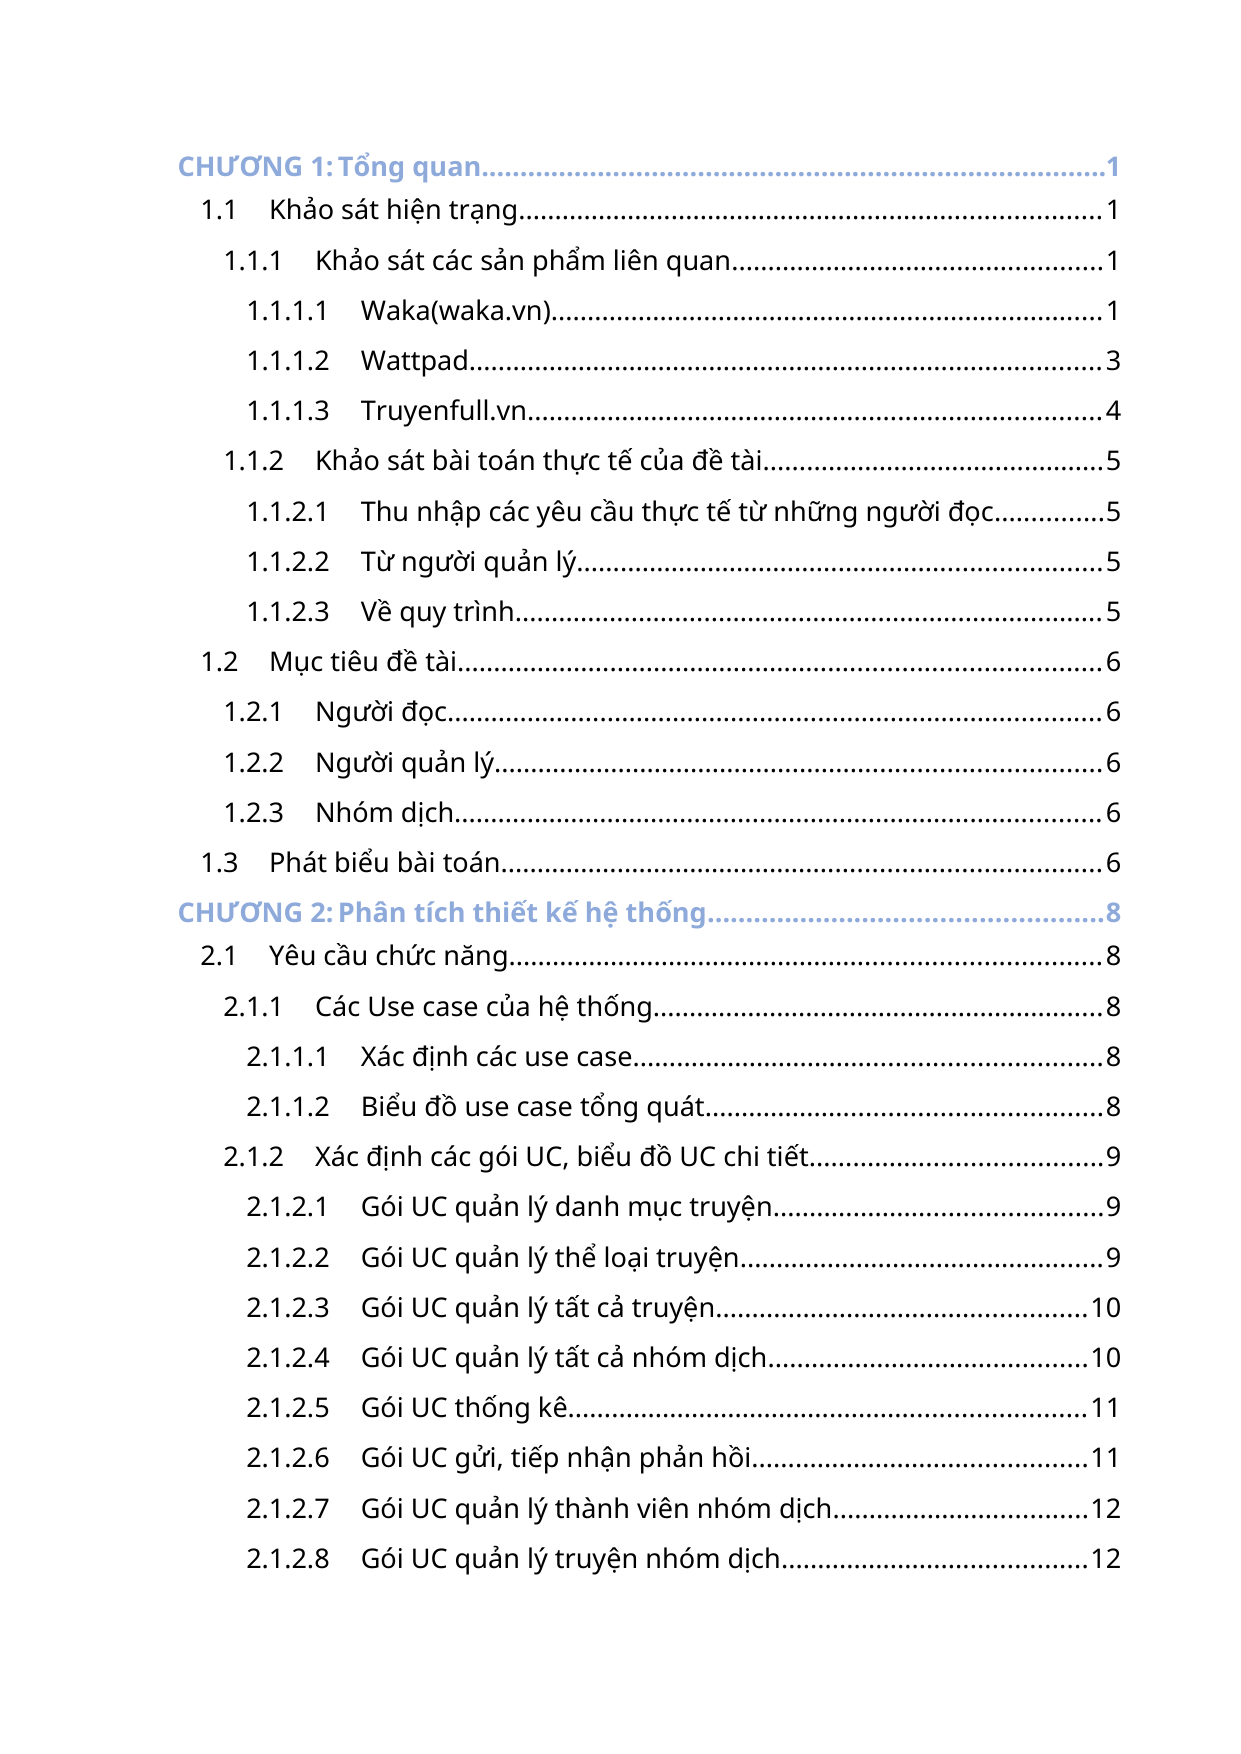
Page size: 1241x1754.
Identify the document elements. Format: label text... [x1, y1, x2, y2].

text 1.1.1.3 Truyenfull.vn 4 [246, 392, 1122, 428]
text 2.1.1.2 Biểu đồ use case tổng quát 8 [246, 1087, 1122, 1124]
text 1.2 Mục tiêu đề tài 6 [200, 643, 1122, 679]
text 1.2.3 Nhóm dịch 6 [223, 793, 1122, 830]
text 2.1.2.7 Gói UC quản lý thành viên nhóm dịch 12 [246, 1489, 1122, 1526]
text 1.1.2.2 Từ người quản lý 5 [246, 542, 1122, 579]
text 2.1.2 Xác định các gói UC, biểu đồ UC chi tiết 9 [223, 1138, 1122, 1174]
text CHƯƠNG 2: Phân tích thiết kế hệ thống 8 [177, 894, 1122, 931]
text 2.1.1.1 Xác định các use case 8 [246, 1037, 1122, 1074]
text 2.1.2.2 Gói UC quản lý thể loại truyện 9 [246, 1238, 1122, 1275]
text 2.1.1 Các Use case của hệ thống 8 [223, 987, 1122, 1024]
text CHƯƠNG 1: Tổng quan 1 [177, 148, 1122, 184]
text 2.1.2.5 Gói UC thống kê 11 [246, 1389, 1122, 1426]
text 1.1.2 Khảo sát bài toán thực tế của đề tài 5 [223, 442, 1122, 479]
text 1.2.2 Người quản lý 6 [223, 743, 1122, 780]
text 1.1.1.2 Wattpad 3 [246, 341, 1122, 378]
text 1.1.2.3 Về quy trình 5 [246, 592, 1122, 629]
text 2.1 Yêu cầu chức năng 8 [200, 937, 1122, 974]
text 1.1.1 Khảo sát các sản phẩm liên quan 1 [223, 241, 1122, 278]
text 2.1.2.6 Gói UC gửi, tiếp nhận phản hồi 11 [246, 1439, 1122, 1476]
text 2.1.2.3 Gói UC quản lý tất cả truyện 10 [246, 1288, 1122, 1325]
text 1.1.2.1 Thu nhập các yêu cầu thực tế từ những người đọc 5 [246, 492, 1122, 529]
text 2.1.2.1 Gói UC quản lý danh mục truyện 9 [246, 1188, 1122, 1225]
text 2.1.2.8 Gói UC quản lý truyện nhóm dịch 12 [246, 1539, 1122, 1576]
text 1.1 Khảo sát hiện trạng 1 [200, 191, 1122, 228]
text 2.1.2.4 Gói UC quản lý tất cả nhóm dịch 10 [246, 1338, 1122, 1375]
text 1.1.1.1 Waka(waka.vn) 1 [246, 291, 1122, 328]
text 1.2.1 Người đọc 6 [223, 693, 1122, 730]
text 1.3 Phát biểu bài toán 6 [200, 843, 1122, 880]
